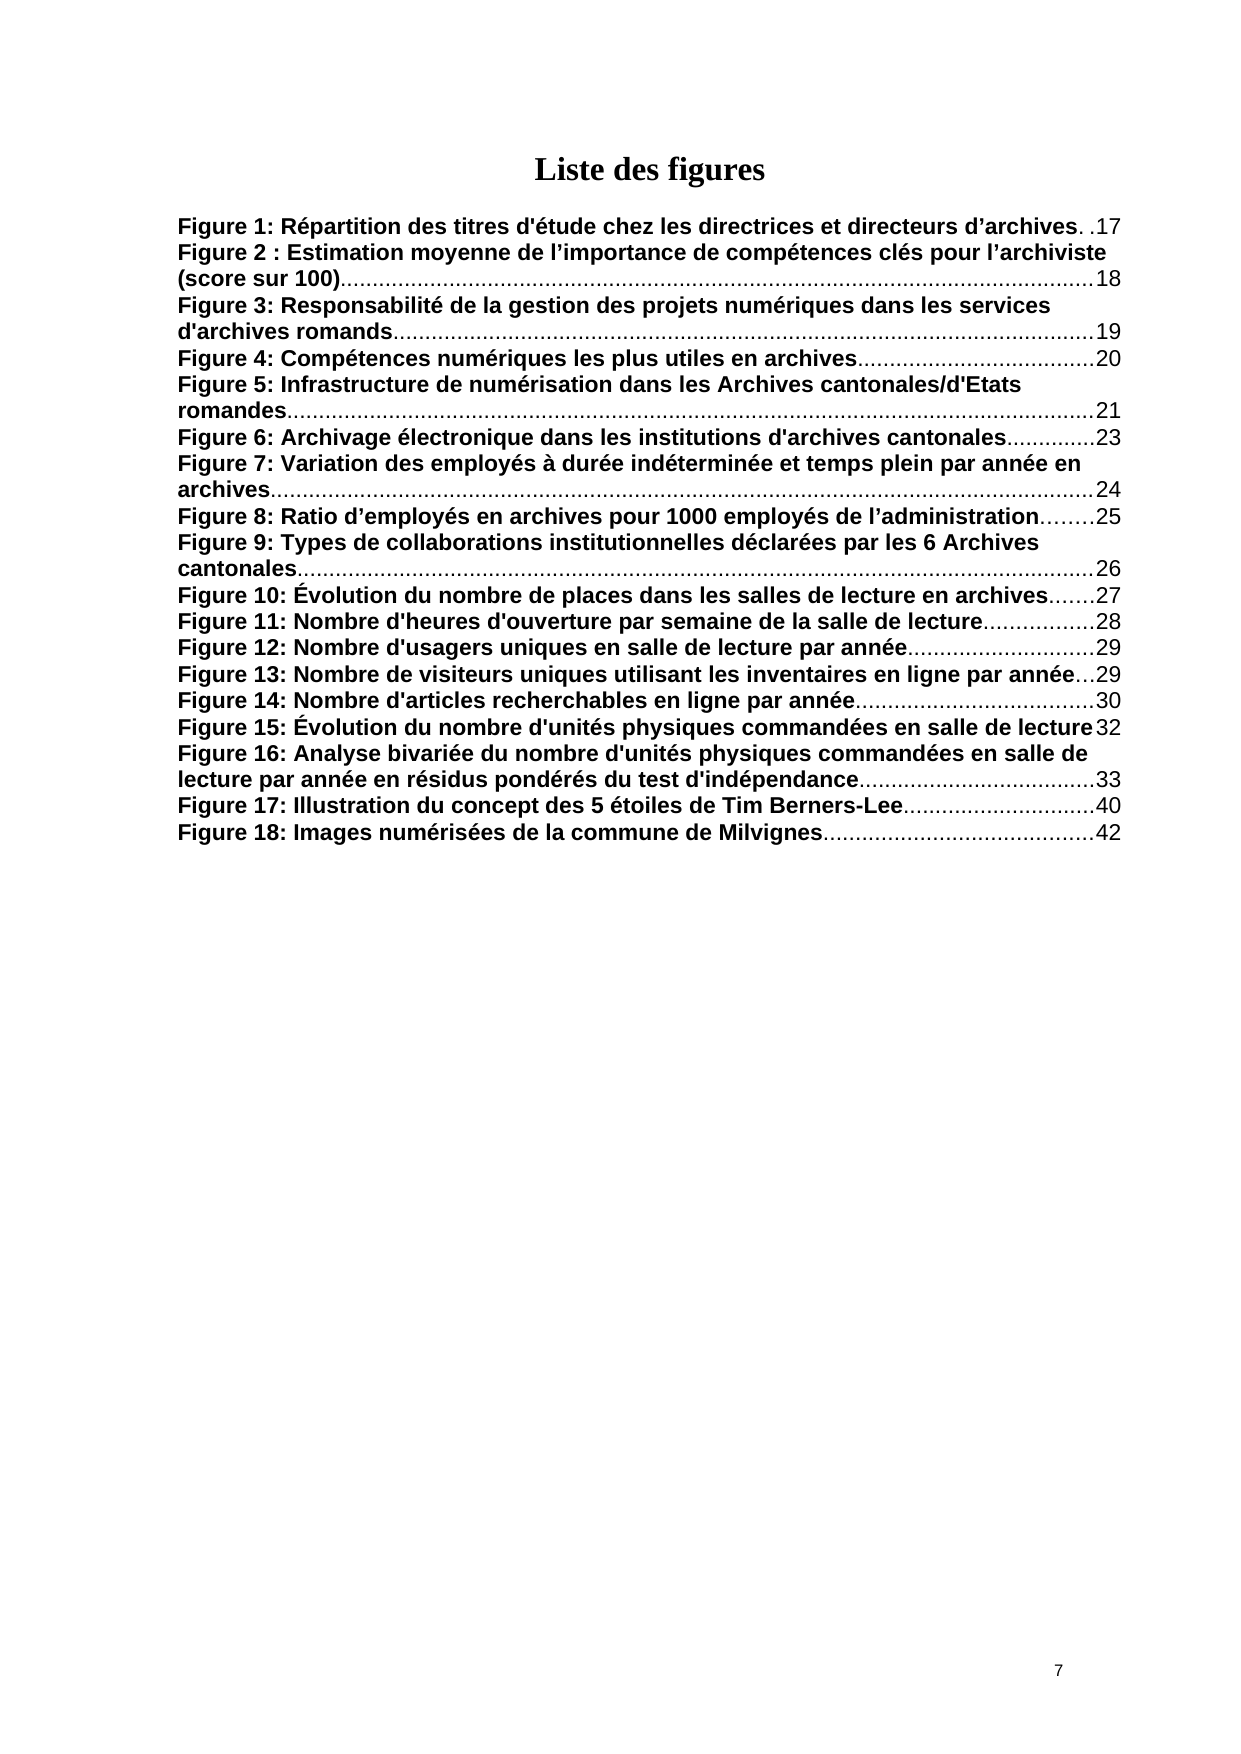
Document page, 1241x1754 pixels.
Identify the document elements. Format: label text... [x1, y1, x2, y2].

text Figure 10: Évolution du nombre de places dans les salles de lecture en archives 27 [177, 582, 1122, 608]
text Figure 5: Infrastructure de numérisation dans les Archives cantonales/d'Etats romandes 21 [177, 371, 1122, 423]
text Figure 9: Types de collaborations institutionnelles déclarées par les 6 Archives cantonales 26 [177, 529, 1122, 582]
text Figure 2 : Estimation moyenne de l’importance de compétences clés pour l’archiviste (score sur 100) 18 [177, 239, 1122, 292]
text Figure 4: Compétences numériques les plus utiles en archives 20 [177, 344, 1122, 371]
text Figure 16: Analyse bivariée du nombre d'unités physiques commandées en salle de lecture par année en résidus pondérés du test d'indépendance 33 [177, 740, 1122, 792]
text Figure 18: Images numérisées de la commune de Milvignes 42 [177, 819, 1122, 845]
text Figure 15: Évolution du nombre d'unités physiques commandées en salle de lecture 32 [177, 713, 1122, 740]
text Figure 1: Répartition des titres d'étude chez les directrices et directeurs d’archives 17 [177, 213, 1122, 239]
text Figure 11: Nombre d'heures d'ouverture par semaine de la salle de lecture 28 [177, 608, 1122, 634]
text Figure 14: Nombre d'articles recherchables en ligne par année 30 [177, 687, 1122, 713]
text Liste des figures [177, 149, 1122, 188]
text Figure 17: Illustration du concept des 5 étoiles de Tim Berners-Lee 40 [177, 792, 1122, 819]
text Figure 3: Responsabilité de la gestion des projets numériques dans les services d'archives romands 19 [177, 292, 1122, 344]
text Figure 6: Archivage électronique dans les institutions d'archives cantonales 23 [177, 423, 1122, 450]
text Figure 8: Ratio d’employés en archives pour 1000 employés de l’administration 25 [177, 503, 1122, 529]
text Figure 13: Nombre de visiteurs uniques utilisant les inventaires en ligne par année 29 [177, 661, 1122, 687]
text Figure 12: Nombre d'usagers uniques en salle de lecture par année 29 [177, 634, 1122, 661]
text Figure 7: Variation des employés à durée indéterminée et temps plein par année en archives 24 [177, 450, 1122, 503]
